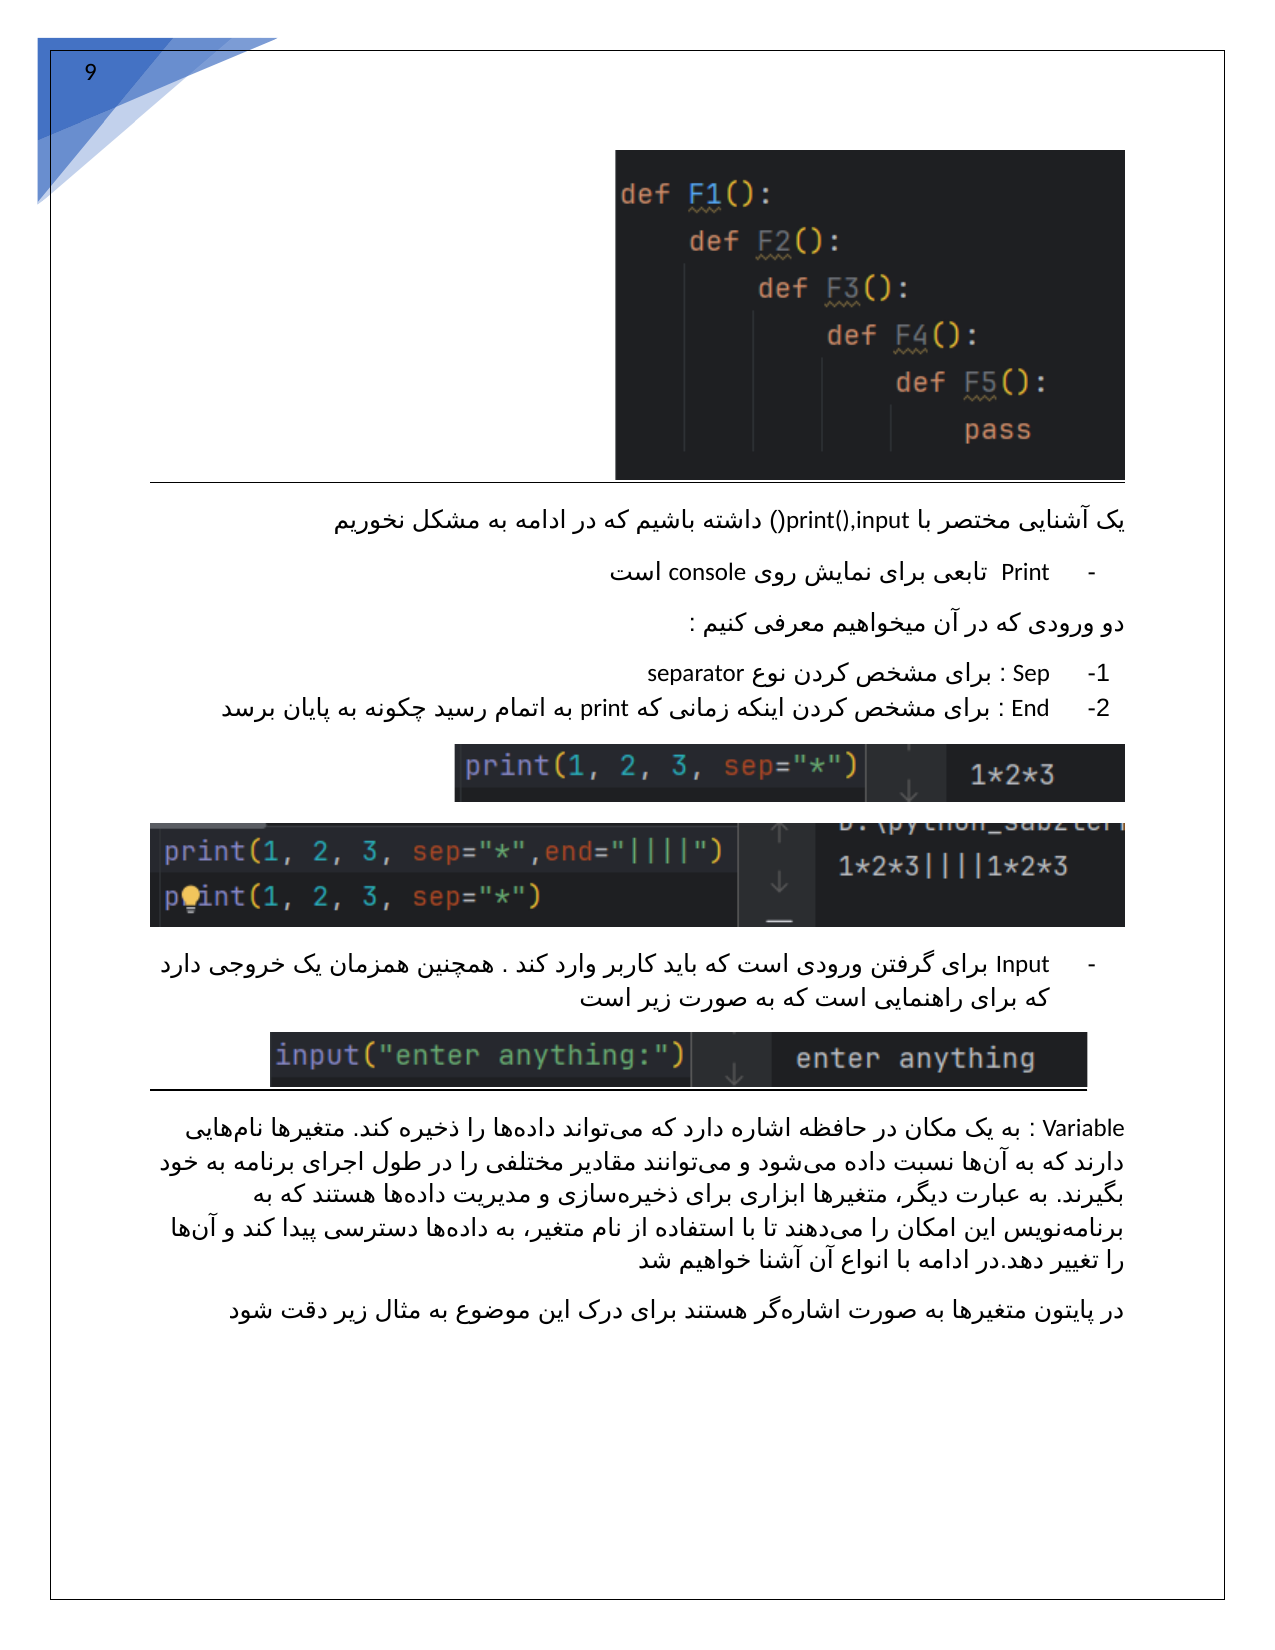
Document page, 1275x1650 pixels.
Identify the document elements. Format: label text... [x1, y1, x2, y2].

picture [270, 1032, 1088, 1087]
text دو ورودی که در آن میخواهیم معرفی کنیم : [150, 608, 1125, 637]
list Input برای گرفتن ورودی است که باید کاربر وارد کند . همچنین همزمان یک خروجی دارد که برای راهنمایی است که به صورت زیر است [150, 948, 1087, 1011]
picture [454, 744, 1125, 802]
text Variable : به یک مکان در حافظه اشاره دارد که می‌تواند داده‌ها را ذخیره کند. متغیرها نام‌هایی دارند که به آن‌ها نسبت داده می‌شود و می‌توانند مقادیر مختلفی را در طول اجرای برنامه به خود بگیرند. به عبارت دیگر، متغیرها ابزاری برای ذخیره‌سازی و مدیریت داده‌ها هستند که به برنامه‌نویس این امکان را می‌دهند تا با استفاده از نام متغیر، به داده‌ها دسترسی پیدا کند و آن‌ها را تغییر دهد.در ادامه با انواع آن آشنا خواهیم شد [150, 1112, 1125, 1274]
list End : برای مشخص کردن اینکه زمانی که print به اتمام رسید چکونه به پایان برسد [150, 692, 1087, 723]
picture [615, 150, 1125, 480]
list Print تابعی برای نمایش روی console است [150, 556, 1087, 587]
picture [150, 823, 1125, 927]
picture [37, 37, 279, 206]
text در پایتون متغیرها به صورت اشاره‌گر هستند برای درک این موضوع به مثال زیر دقت شود [150, 1295, 1125, 1324]
text یک آشنایی مختصر با print(),input() داشته باشیم که در ادامه به مشکل نخوریم [150, 504, 1125, 535]
list Sep : برای مشخص کردن نوع separator [150, 657, 1087, 688]
picture [51, 51, 279, 206]
